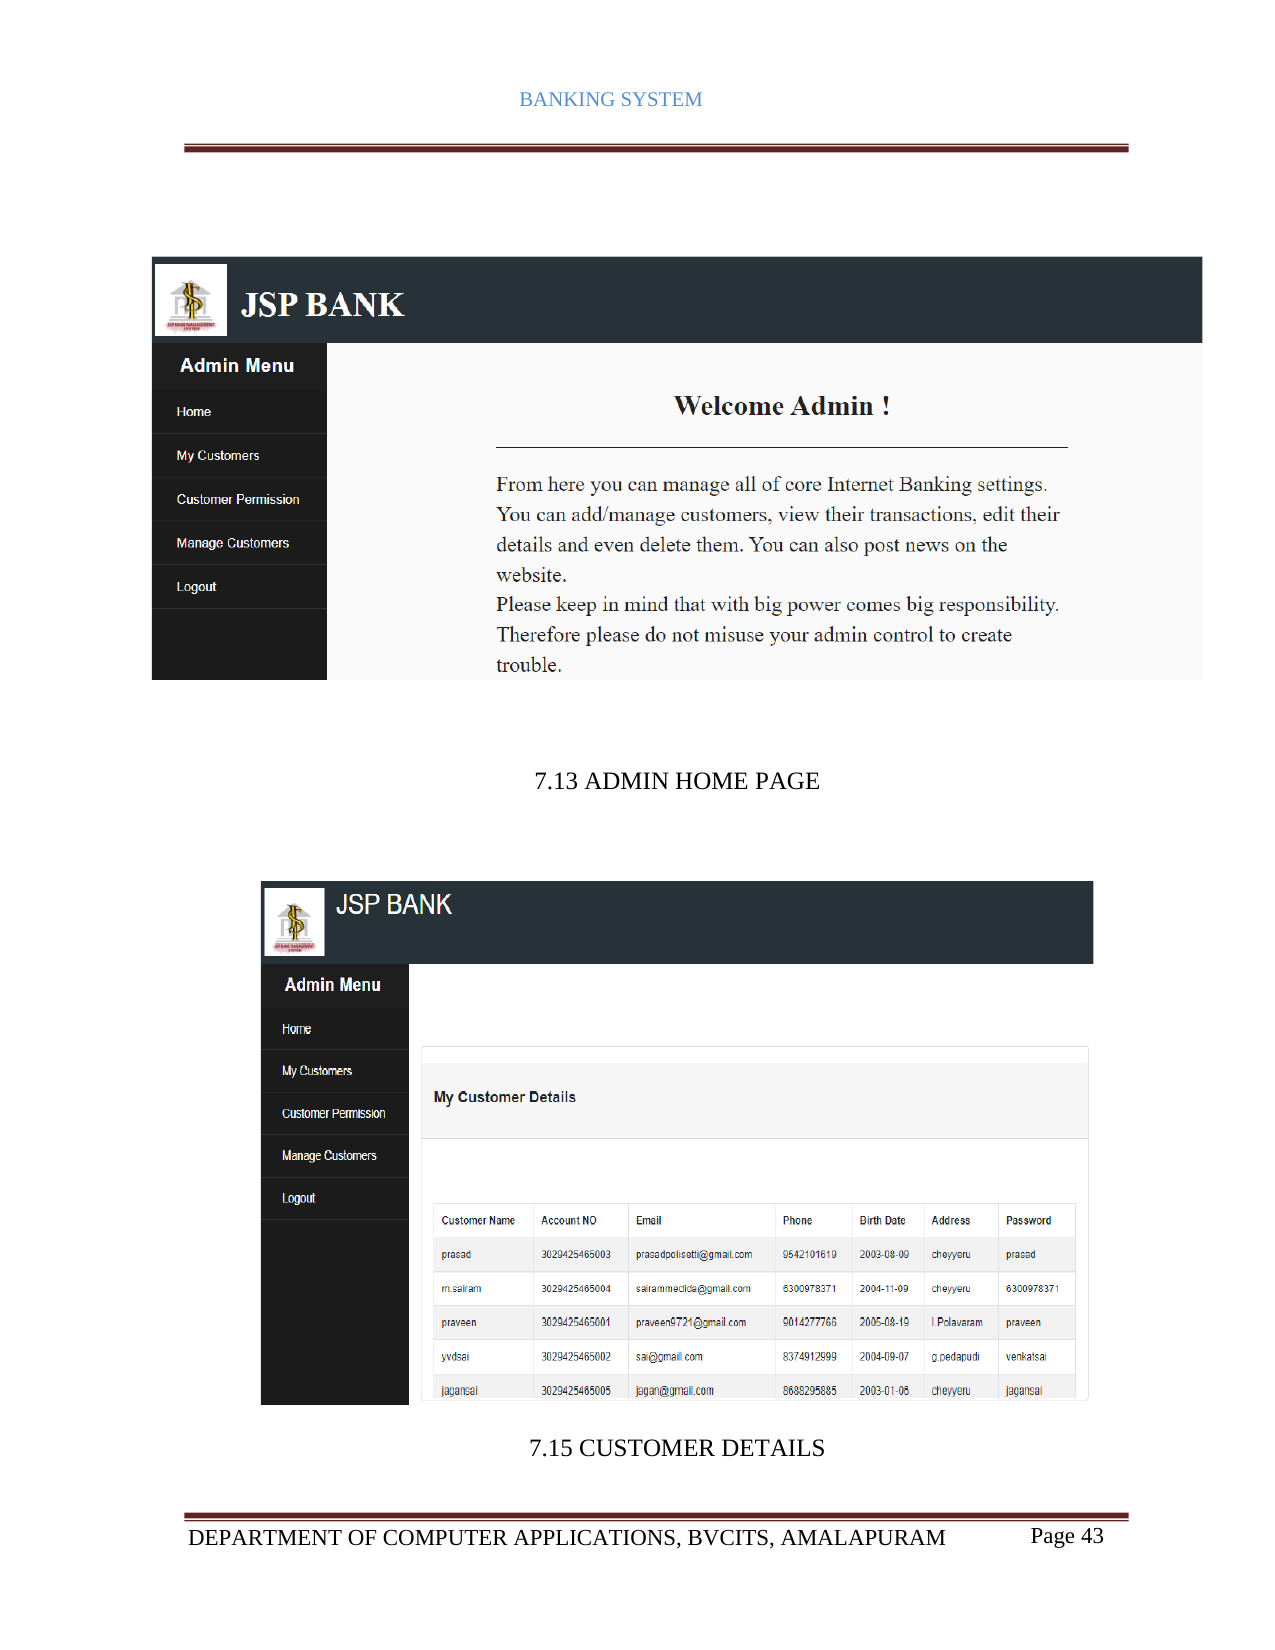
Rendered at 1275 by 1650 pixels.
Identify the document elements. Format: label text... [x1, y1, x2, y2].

text 7.15 CUSTOMER DETAILS [123, 1433, 1231, 1462]
picture [151, 256, 1203, 680]
text 7.13 ADMIN HOME PAGE [123, 766, 1231, 795]
picture [260, 881, 1094, 1405]
